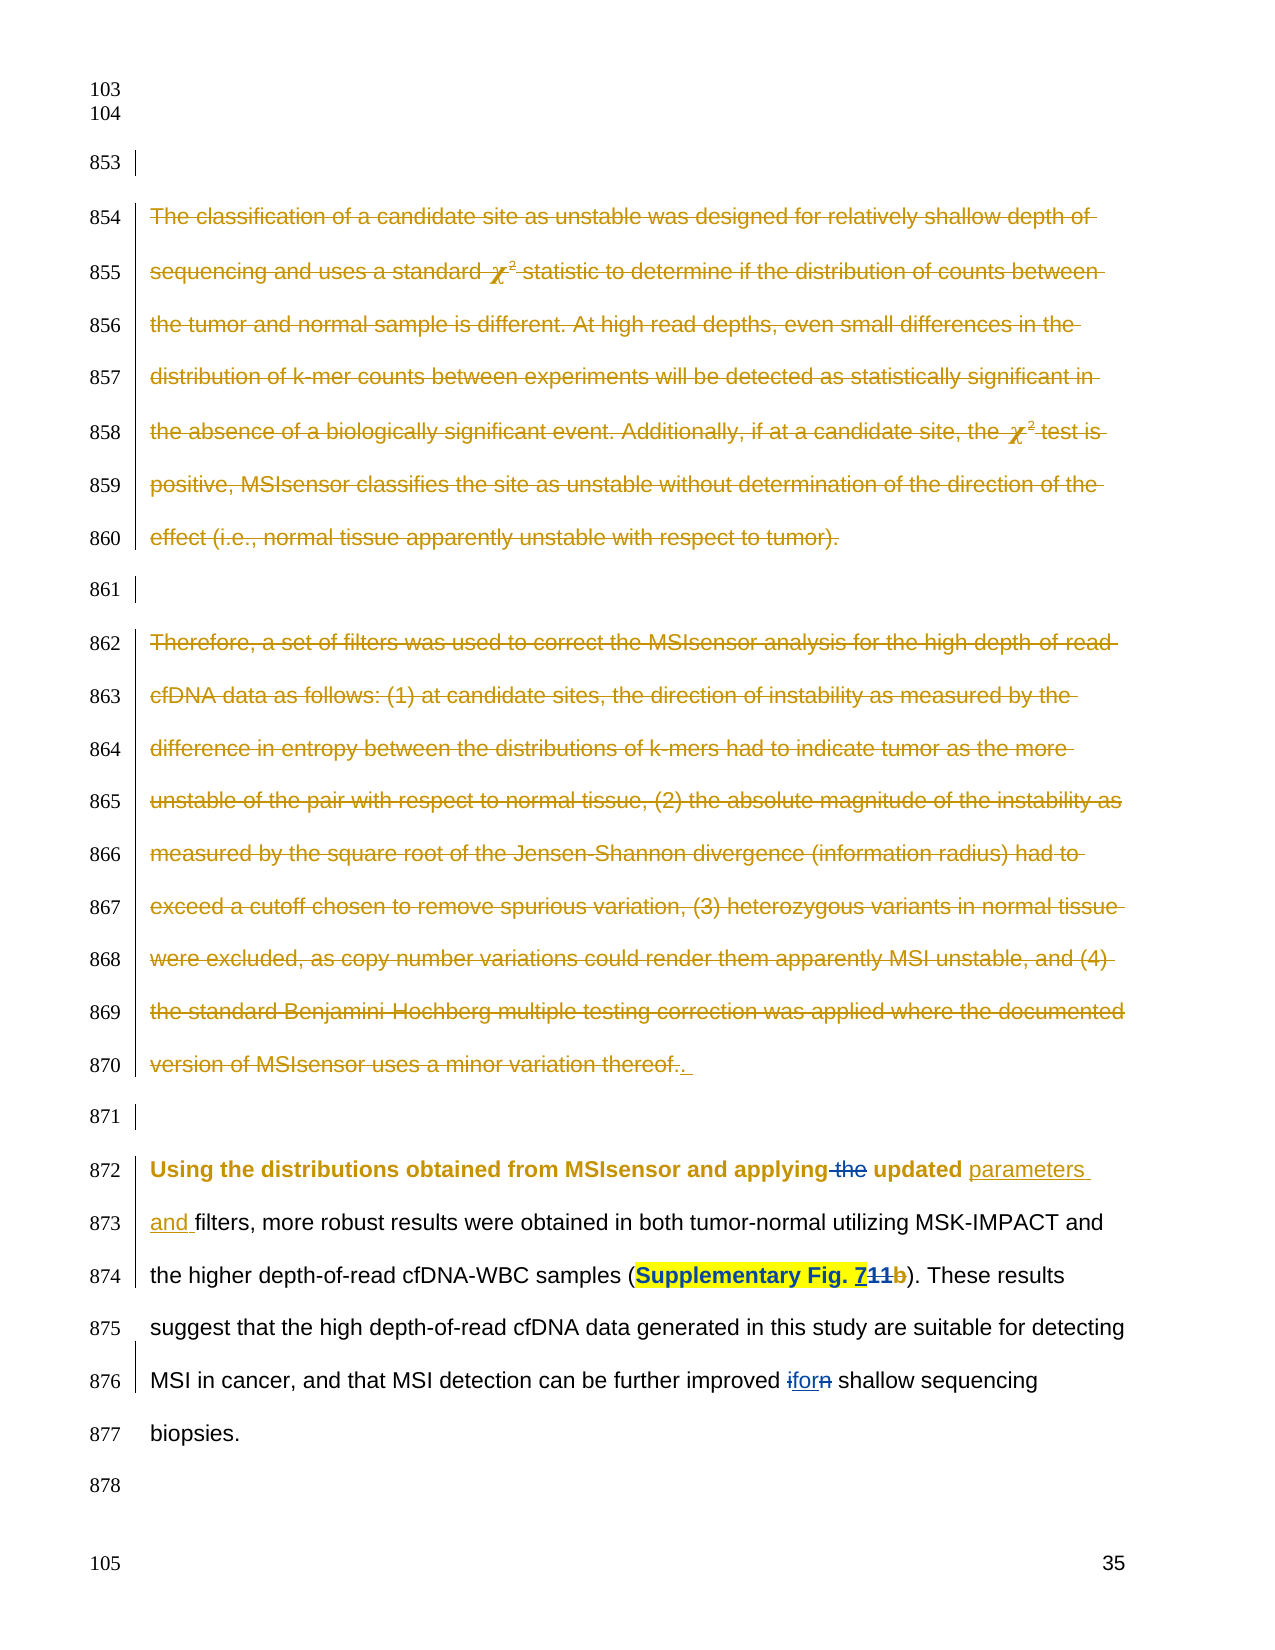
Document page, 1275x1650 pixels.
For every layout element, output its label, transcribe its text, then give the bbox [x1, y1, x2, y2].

text Using the distributions obtained from MSIsensor and applying updated filters, more robust results were obtained in both tumor-normal utilizing MSK-IMPACT and the higher depth-of-read cfDNA-WBC samples (Supplementary Fig. ). These results suggest that the high depth-of-read cfDNA data generated in this study are suitable for detecting MSI in cancer, and that MSI detection can be further improved shallow sequencing biopsies. [150, 1156, 1125, 1446]
